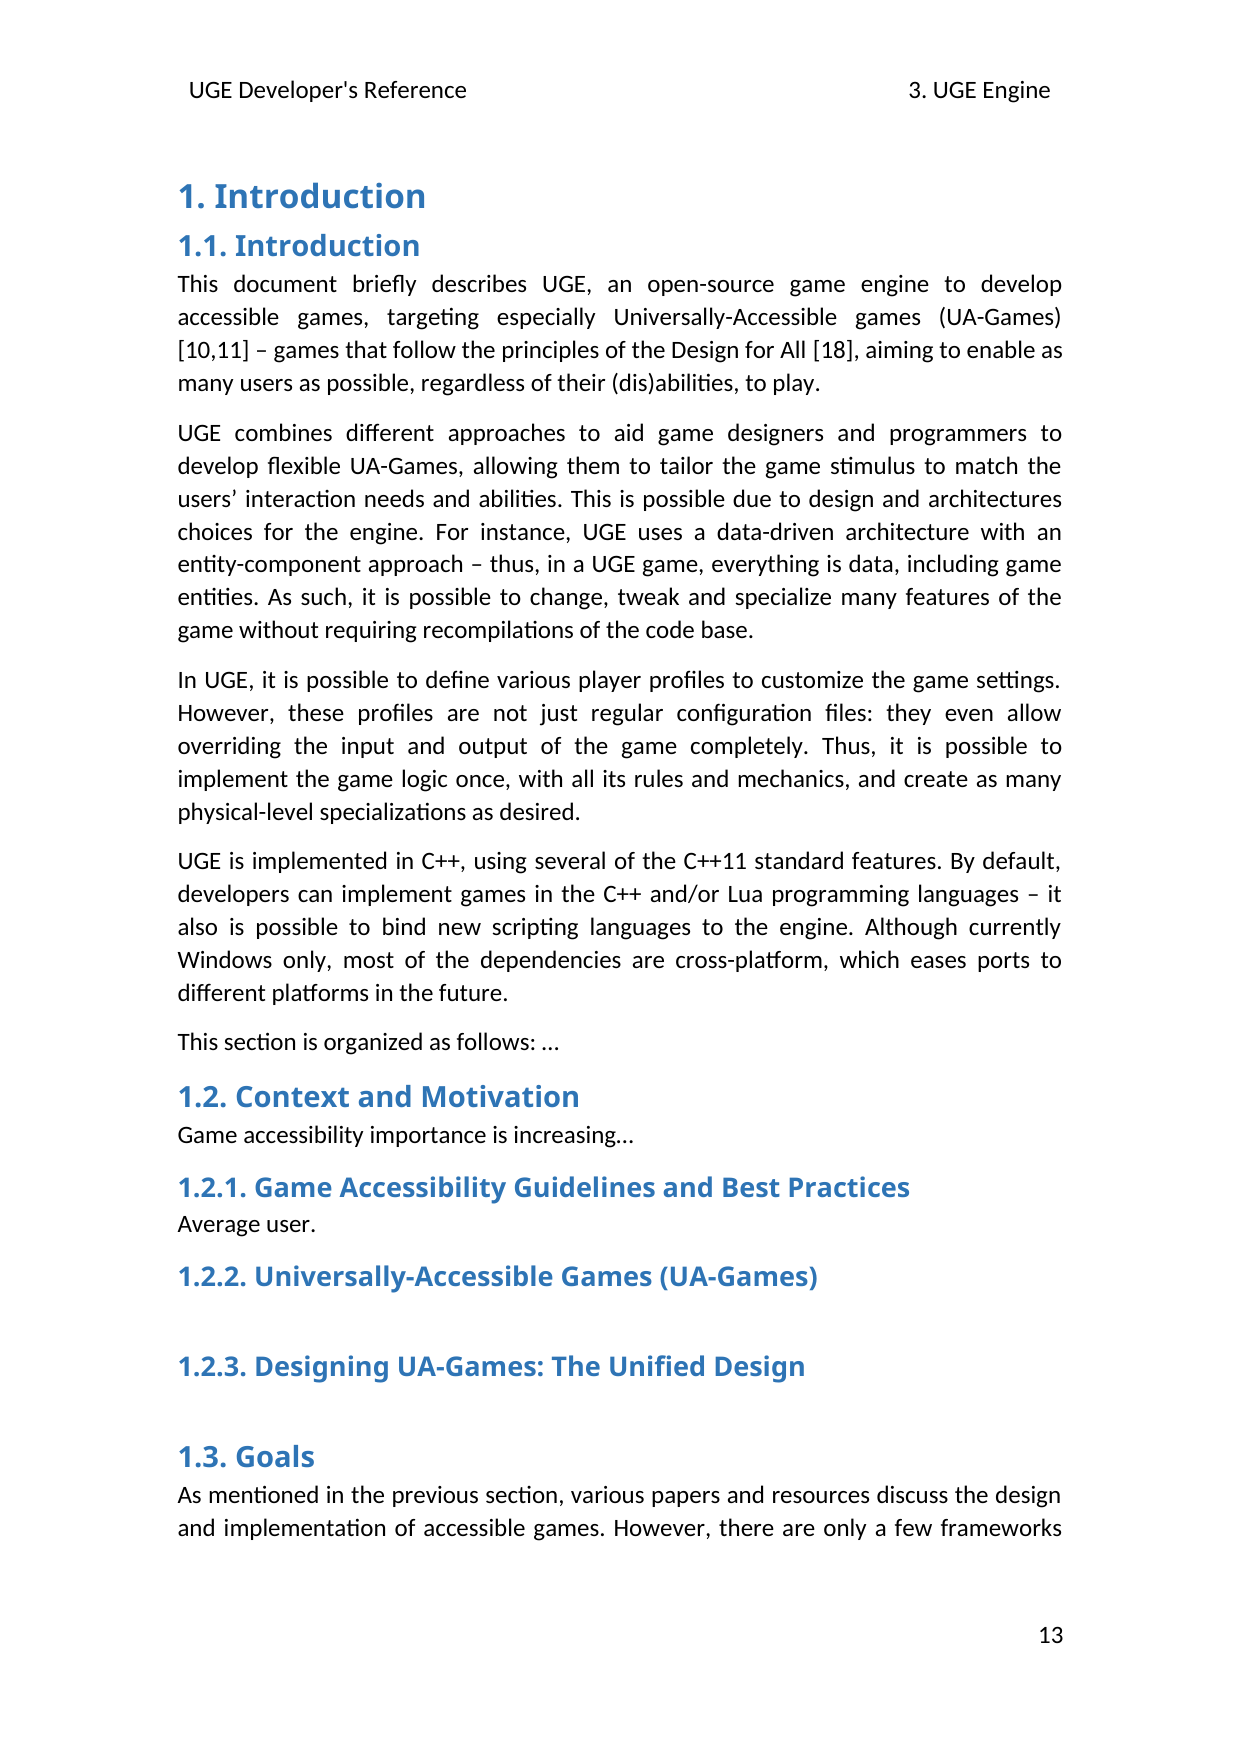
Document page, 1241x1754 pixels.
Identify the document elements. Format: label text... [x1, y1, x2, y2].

subtitle Goals [177, 1437, 1063, 1476]
text This document briefly describes UGE, an open-source game engine to develop accessible games, targeting especially Universally-Accessible games (UA-Games) [10,11] – games that follow the principles of the Design for All [18], aiming to enable as many users as possible, regardless of their (dis)abilities, to play. [177, 268, 1063, 398]
text This section is organized as follows: … [177, 1026, 1063, 1057]
subtitle Game Accessibility Guidelines and Best Practices [177, 1168, 1063, 1205]
text Average user. [177, 1208, 1063, 1239]
subtitle Context and Motivation [177, 1076, 1063, 1116]
text In UGE, it is possible to define various player profiles to customize the game settings. However, these profiles are not just regular configuration files: they even allow overriding the input and output of the game completely. Thus, it is possible to implement the game logic once, with all its rules and mechanics, and create as many physical-level specializations as desired. [177, 664, 1063, 826]
text UGE combines different approaches to aid game designers and programmers to develop flexible UA-Games, allowing them to tailor the game stimulus to match the users’ interaction needs and abilities. This is possible due to design and architectures choices for the engine. For instance, UGE uses a data-driven architecture with an entity-component approach – thus, in a UGE game, everything is data, including game entities. As such, it is possible to change, tweak and specialize many features of the game without requiring recompilations of the code base. [177, 417, 1063, 645]
text UGE is implemented in C++, using several of the C++11 standard features. By default, developers can implement games in the C++ and/or Lua programming languages – it also is possible to bind new scripting languages to the engine. Although currently Windows only, most of the dependencies are cross-platform, which eases ports to different platforms in the future. [177, 845, 1063, 1007]
subtitle Designing UA-Games: The Unified Design [177, 1347, 1063, 1384]
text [177, 1479, 1063, 1543]
text Game accessibility importance is increasing… [177, 1119, 1063, 1149]
subtitle Introduction [177, 173, 1063, 218]
subtitle Introduction [177, 226, 1063, 265]
subtitle Universally-Accessible Games (UA-Games) [177, 1258, 1063, 1295]
